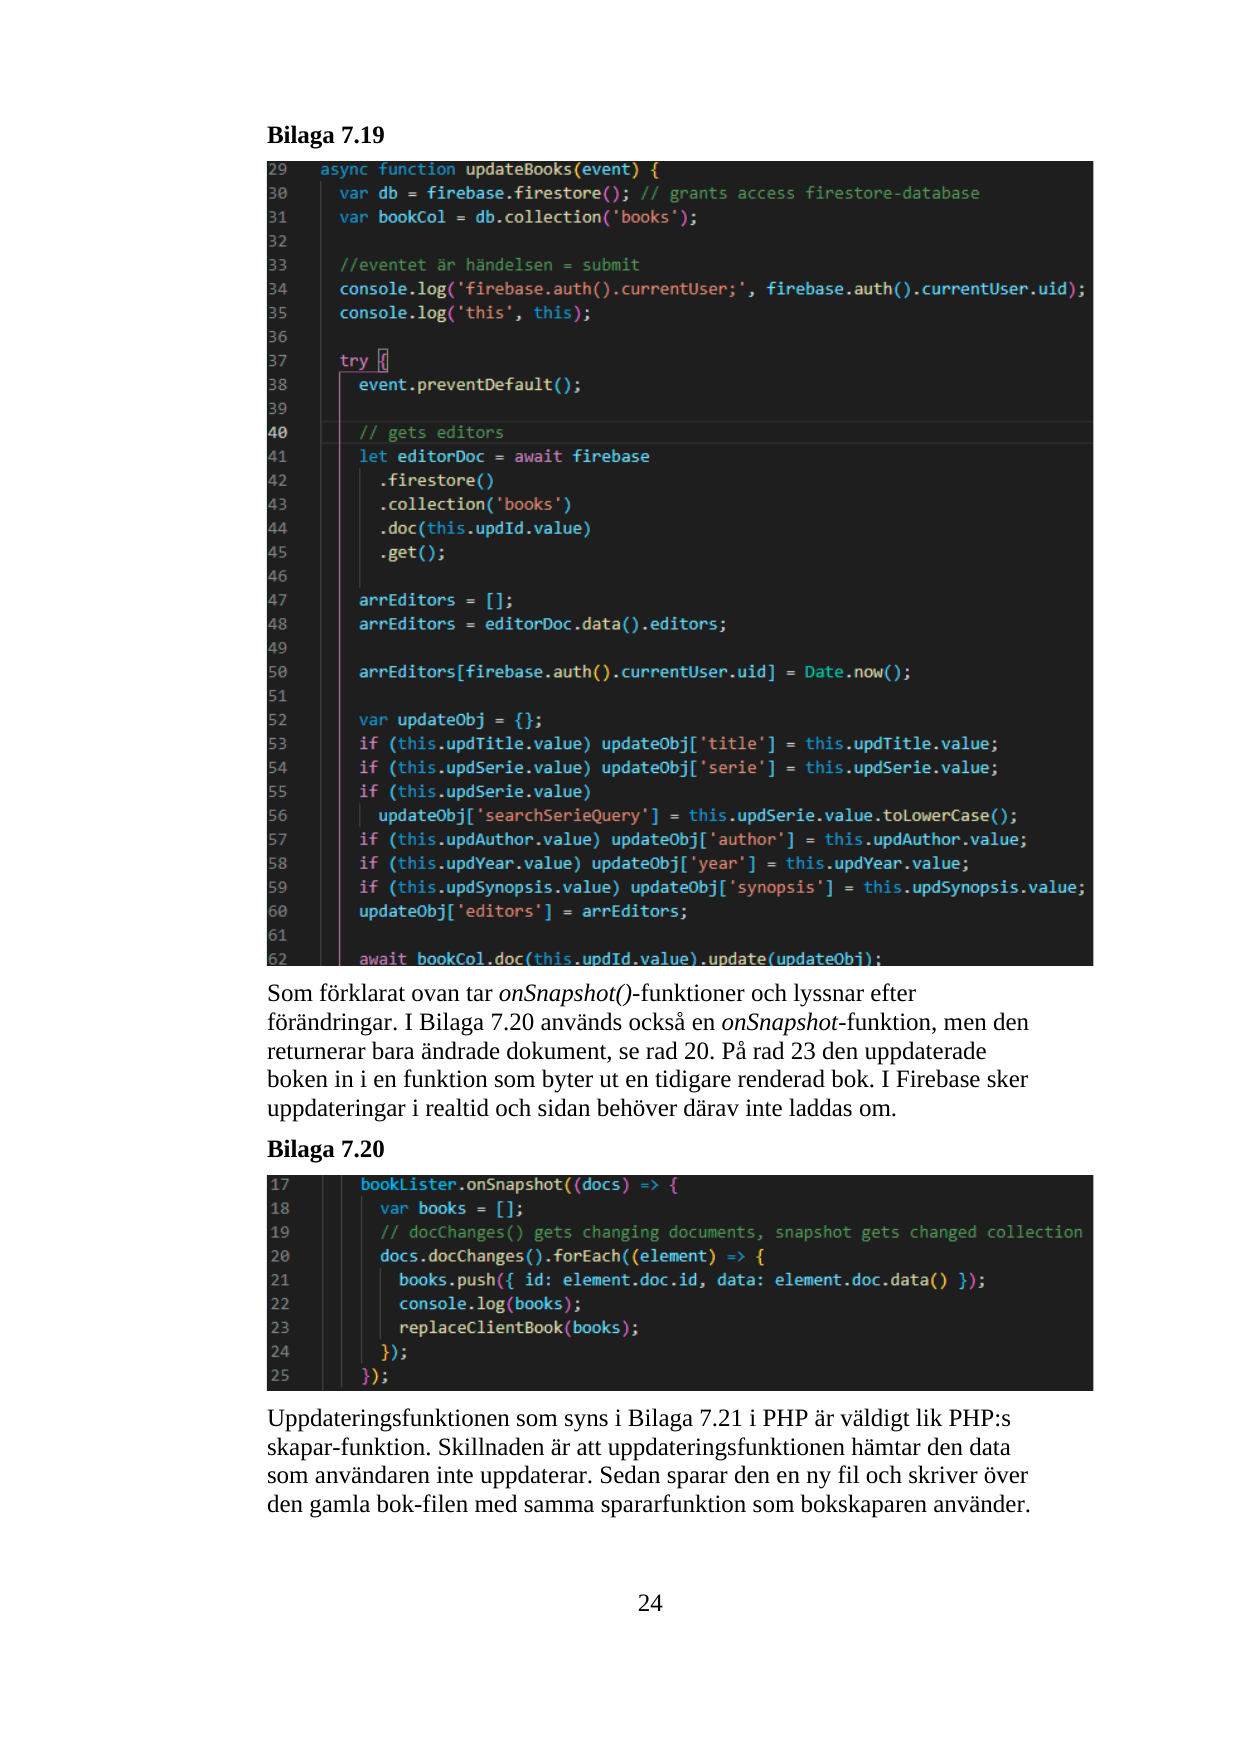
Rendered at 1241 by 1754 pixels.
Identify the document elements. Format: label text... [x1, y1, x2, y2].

text Bilaga 7.20 [267, 1134, 1033, 1163]
text Som förklarat ovan tar onSnapshot()-funktioner och lyssnar efter förändringar. I Bilaga 7.20 används också en onSnapshot-funktion, men den returnerar bara ändrade dokument, se rad 20. På rad 23 den uppdaterade boken in i en funktion som byter ut en tidigare renderad bok. I Firebase sker uppdateringar i realtid och sidan behöver därav inte laddas om. [267, 978, 1033, 1122]
picture [266, 161, 1094, 966]
text Bilaga 7.19 [267, 121, 1033, 149]
text Uppdateringsfunktionen som syns i Bilaga 7.21 i PHP är väldigt lik PHP:s skapar-funktion. Skillnaden är att uppdateringsfunktionen hämtar den data som användaren inte uppdaterar. Sedan sparar den en ny fil och skriver över den gamla bok-filen med samma spararfunktion som bokskaparen använder. [267, 1403, 1033, 1518]
picture [266, 1175, 1094, 1391]
